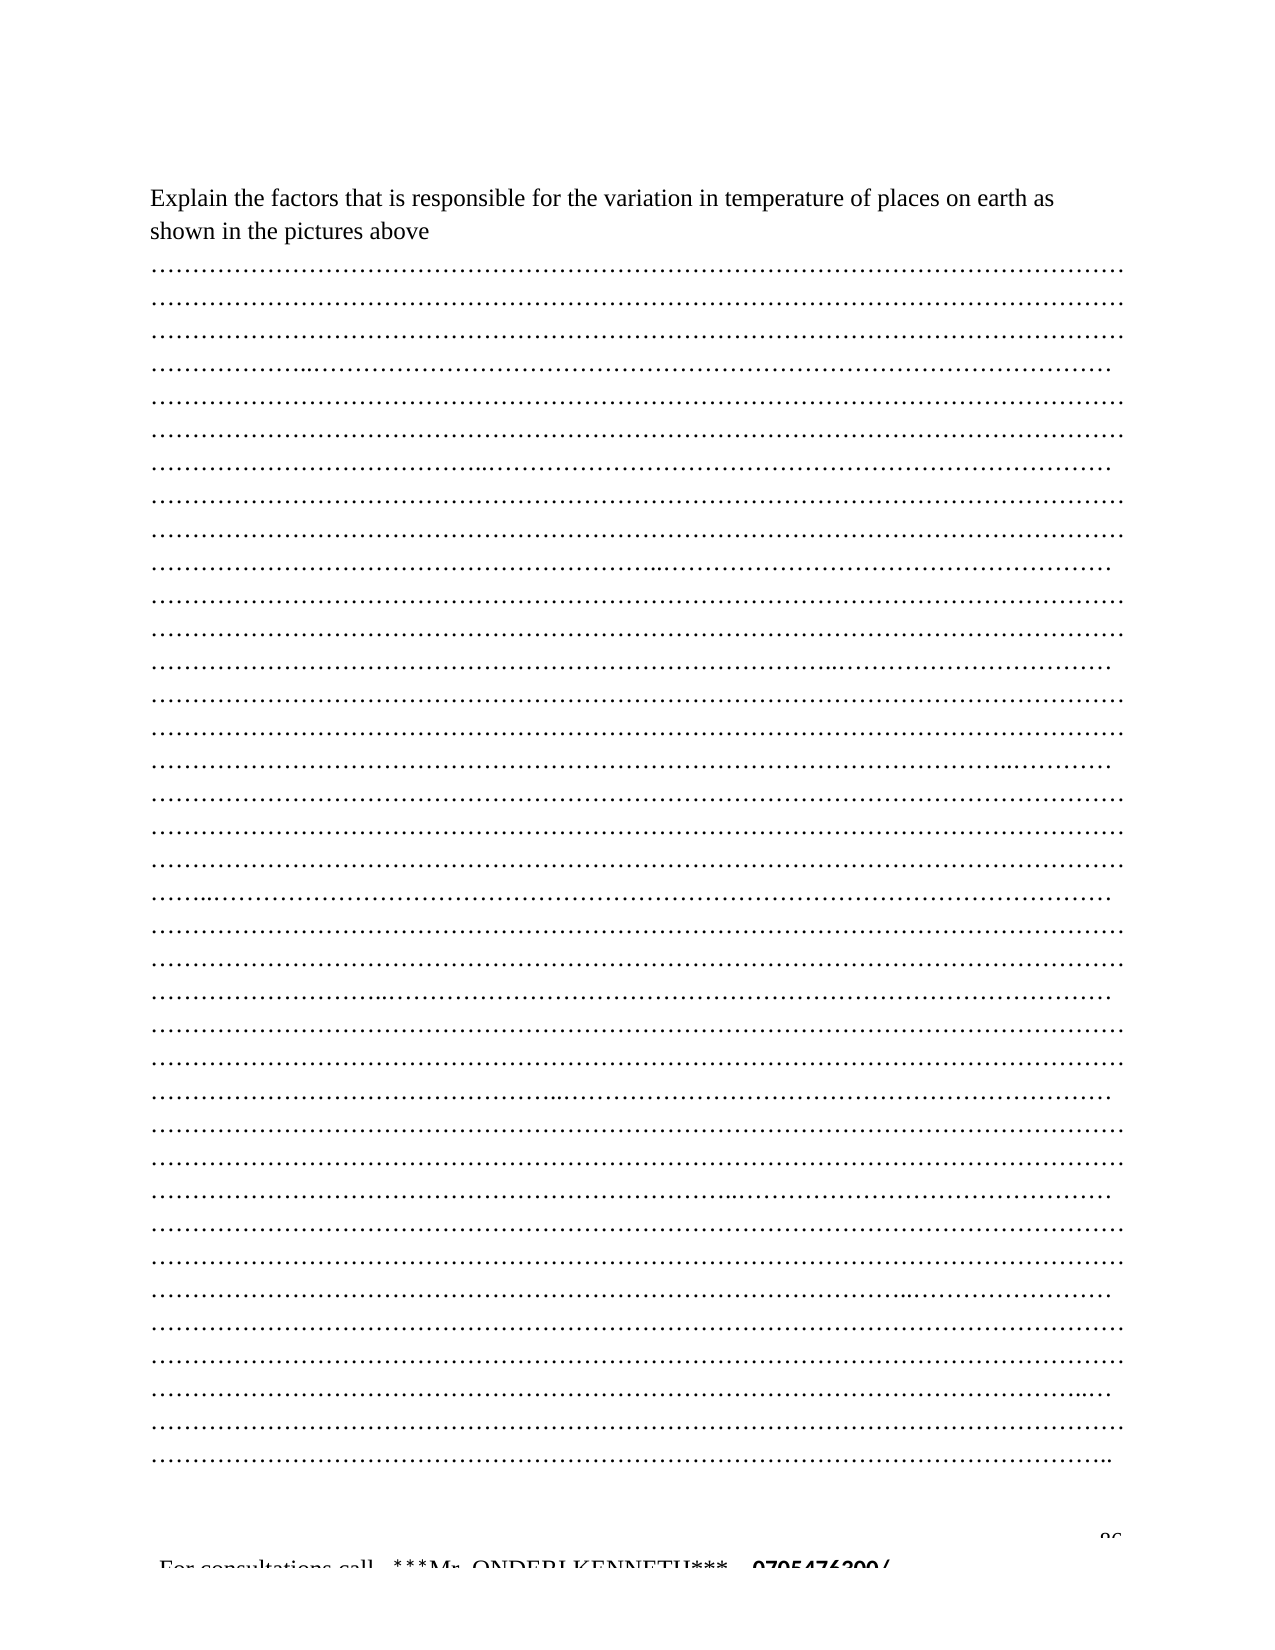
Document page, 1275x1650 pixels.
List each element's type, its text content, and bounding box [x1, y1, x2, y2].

text ……………………………………………………………………………………………………… [150, 414, 1219, 443]
text ……………………………………………………………………………………………………… [150, 613, 1219, 641]
text ……………………………………………………………………………………………………… [150, 315, 1219, 344]
text ………………………..…………………………………………………………………………… [150, 976, 1219, 1005]
text ……………………………………………………………………………………………………… [150, 1340, 1219, 1369]
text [150, 183, 1057, 245]
text ……………………………………………………………………………………………………… [150, 580, 1219, 608]
text ……………………………………………………………………………………………………… [150, 1009, 1219, 1038]
text ……………………………………………………………………………………………………… [150, 943, 1219, 972]
text ……………………………………………………………………………………………………… [150, 1042, 1219, 1071]
text ……………………………………………………………..……………………………………… [150, 1175, 1219, 1203]
text ……………………………………………………………………………………………………… [150, 381, 1219, 410]
text ……………………………………………………………………………………………………… [150, 712, 1219, 741]
text …………………………………………………………………………………………..………… [150, 745, 1219, 774]
text ……………………………………………………………………………………………………… [150, 480, 1219, 509]
text ………………..…………………………………………………………………………………… [150, 348, 1219, 377]
text ……………………………………………………………………………………………………… [150, 1307, 1219, 1336]
text …………………………………………………………………………………………………….. [150, 1439, 1219, 1468]
text ……………………………………………………………………………………………………… [150, 910, 1219, 939]
text ……………………………………………………………………………………………………… [150, 514, 1219, 542]
text ……………………………………………………………………………………………………… [150, 811, 1219, 840]
text ……………………………………………………………………………………………………… [150, 1109, 1219, 1137]
text ……………………………………………………………………………………………………… [150, 679, 1219, 708]
text ………………………………………………………………………..…………………………… [150, 646, 1219, 675]
text ……………………………………………………………………………………………………… [150, 282, 1219, 311]
text ……………………………………………………………………………………………………… [150, 1241, 1219, 1270]
text ……………………………………………………………………………………………………… [150, 1142, 1219, 1171]
text …………………………………………..………………………………………………………… [150, 1076, 1219, 1104]
text ……………………………………………………………………………………………………… [150, 1406, 1219, 1435]
text ………………………………………………………………………………..…………………… [150, 1274, 1219, 1303]
text ……………………………………………………………………………………………………… [150, 844, 1219, 873]
text ……………………………………………………………………………………………………… [150, 778, 1219, 807]
text …………………………………………………………………………………………………..… [150, 1373, 1219, 1402]
text …………………………………..………………………………………………………………… [150, 447, 1219, 476]
text ……………………………………………………..……………………………………………… [150, 547, 1219, 575]
text ……………………………………………………………………………………………………… [150, 1208, 1219, 1237]
text ……………………………………………………………………………………………………… [150, 249, 1219, 278]
text ……..……………………………………………………………………………………………… [150, 877, 1219, 906]
